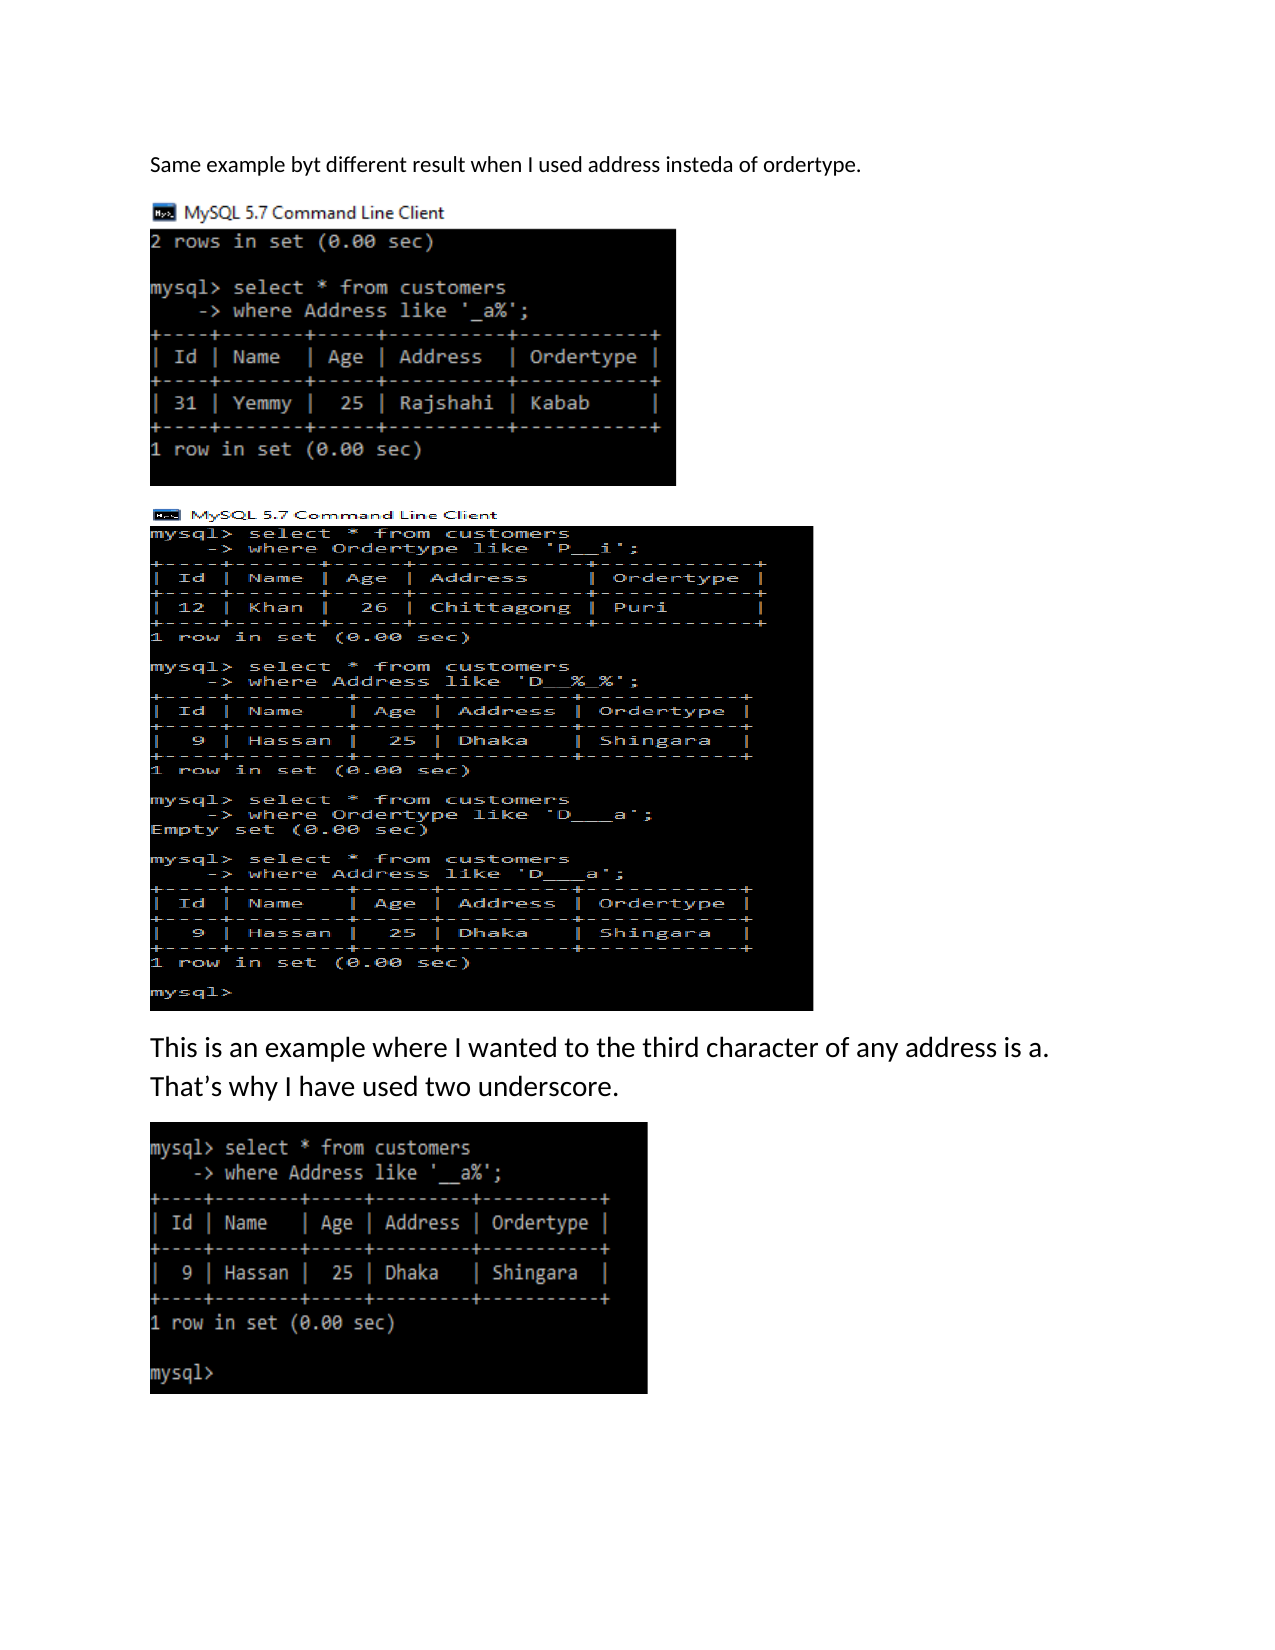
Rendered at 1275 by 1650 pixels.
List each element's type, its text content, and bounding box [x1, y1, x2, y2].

picture [150, 196, 677, 486]
text Same example byt different result when I used address insteda of ordertype. [150, 150, 1125, 178]
picture [150, 504, 814, 1011]
picture [150, 1122, 648, 1394]
text This is an example where I wanted to the third character of any address is a. That’s why I have used two underscore. [150, 1029, 1125, 1103]
